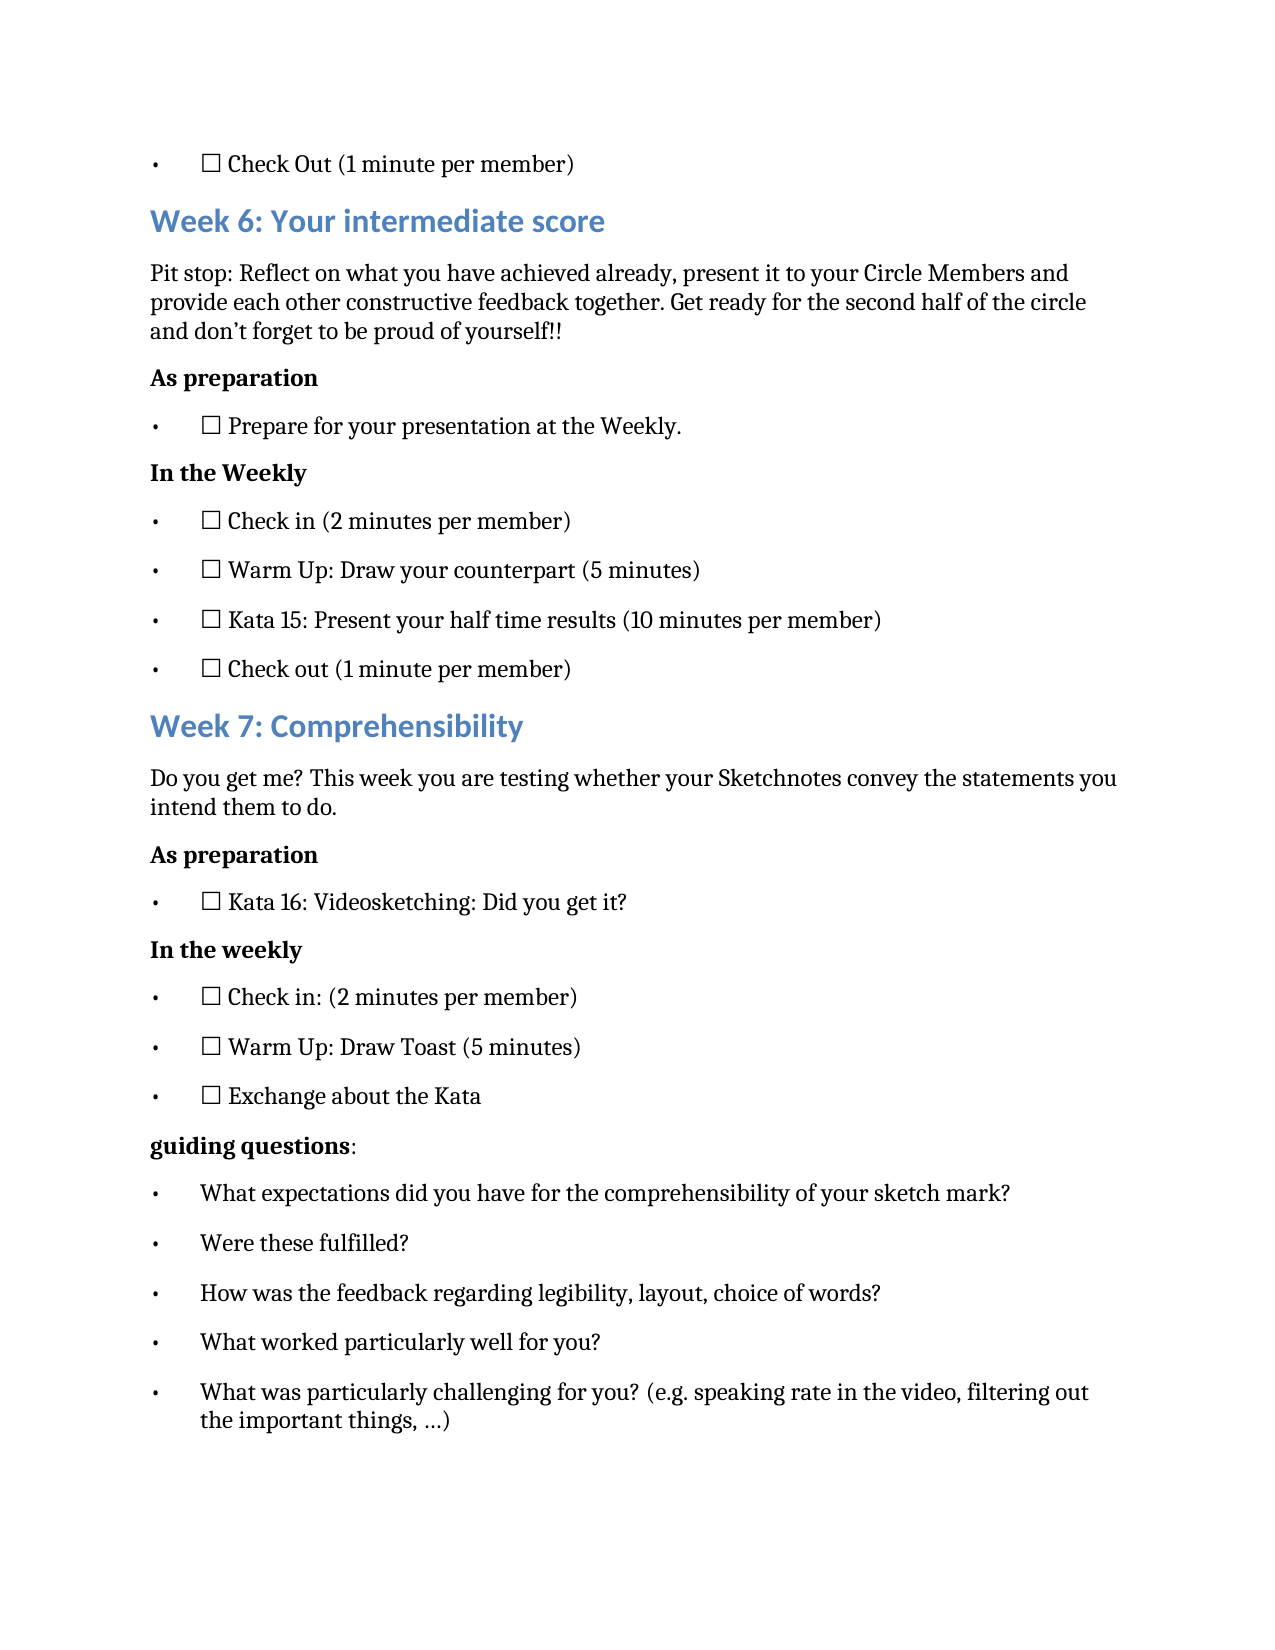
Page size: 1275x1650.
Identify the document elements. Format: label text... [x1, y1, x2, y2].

text As preparation [150, 364, 1125, 393]
text Pit stop: Reflect on what you have achieved already, present it to your Circle Members and provide each other constructive feedback together. Get ready for the second half of the circle and don’t forget to be proud of yourself!! [150, 259, 1125, 345]
text As preparation [150, 841, 1125, 869]
list What expectations did you have for the comprehensibility of your sketch mark? [150, 1179, 1125, 1208]
subtitle Week 6: Your intermediate score [150, 199, 1125, 240]
list Were these fulfilled? [150, 1229, 1125, 1258]
list ☐ Check in: (2 minutes per member) [150, 983, 1125, 1012]
text Do you get me? This week you are testing whether your Sketchnotes convey the statements you intend them to do. [150, 764, 1125, 822]
list How was the feedback regarding legibility, layout, choice of words? [150, 1278, 1125, 1307]
list What worked particularly well for you? [150, 1328, 1125, 1357]
list ☐ Kata 15: Present your half time results (10 minutes per member) [150, 606, 1125, 634]
list What was particularly challenging for you? (e.g. speaking rate in the video, filtering out the important things, …) [150, 1378, 1125, 1435]
list ☐ Check out (1 minute per member) [150, 655, 1125, 684]
subtitle Week 7: Comprehensibility [150, 705, 1125, 746]
text guiding questions: [150, 1132, 1125, 1161]
list ☐ Check Out (1 minute per member) [150, 150, 1125, 179]
list ☐ Prepare for your presentation at the Weekly. [150, 412, 1125, 440]
list ☐ Warm Up: Draw your counterpart (5 minutes) [150, 556, 1125, 585]
text In the weekly [150, 936, 1125, 964]
list ☐ Check in (2 minutes per member) [150, 507, 1125, 535]
text In the Weekly [150, 459, 1125, 488]
list ☐ Warm Up: Draw Toast (5 minutes) [150, 1033, 1125, 1061]
list ☐ Kata 16: Videosketching: Did you get it? [150, 888, 1125, 917]
list ☐ Exchange about the Kata [150, 1082, 1125, 1111]
